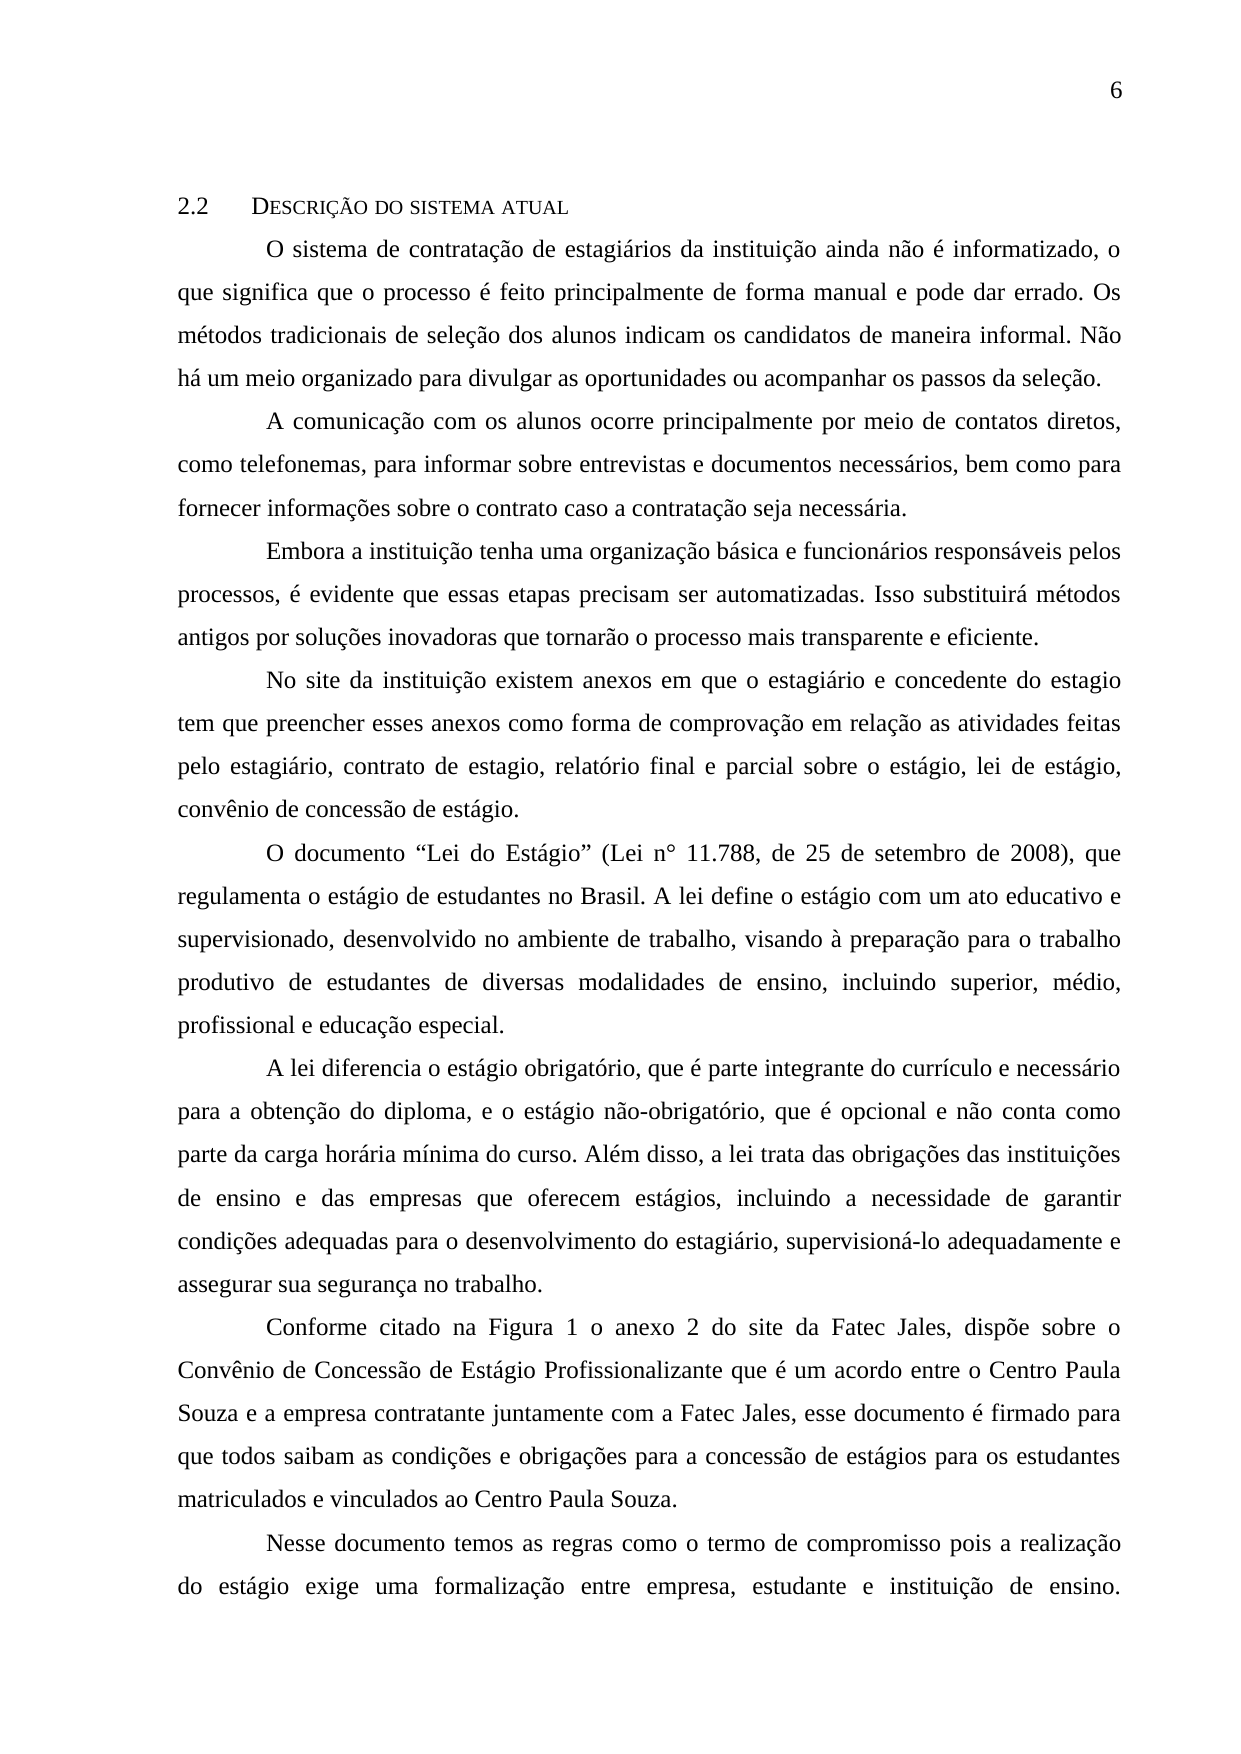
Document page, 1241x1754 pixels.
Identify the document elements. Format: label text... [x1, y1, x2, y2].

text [177, 1528, 1122, 1599]
text Embora a instituição tenha uma organização básica e funcionários responsáveis pelos processos, é evidente que essas etapas precisam ser automatizadas. Isso substituirá métodos antigos por soluções inovadoras que tornarão o processo mais transparente e eficiente. [177, 536, 1122, 651]
text A comunicação com os alunos ocorre principalmente por meio de contatos diretos, como telefonemas, para informar sobre entrevistas e documentos necessários, bem como para fornecer informações sobre o contrato caso a contratação seja necessária. [177, 406, 1122, 521]
text No site da instituição existem anexos em que o estagiário e concedente do estagio tem que preencher esses anexos como forma de comprovação em relação as atividades feitas pelo estagiário, contrato de estagio, relatório final e parcial sobre o estágio, lei de estágio, convênio de concessão de estágio. [177, 665, 1122, 823]
subtitle Descrição do sistema atual [177, 191, 1122, 219]
text O documento “Lei do Estágio” (Lei n° 11.788, de 25 de setembro de 2008), que regulamenta o estágio de estudantes no Brasil. A lei define o estágio com um ato educativo e supervisionado, desenvolvido no ambiente de trabalho, visando à preparação para o trabalho produtivo de estudantes de diversas modalidades de ensino, incluindo superior, médio, profissional e educação especial. [177, 838, 1122, 1039]
text Conforme citado na Figura 1 o anexo 2 do site da Fatec Jales, dispõe sobre o Convênio de Concessão de Estágio Profissionalizante que é um acordo entre o Centro Paula Souza e a empresa contratante juntamente com a Fatec Jales, esse documento é firmado para que todos saibam as condições e obrigações para a concessão de estágios para os estudantes matriculados e vinculados ao Centro Paula Souza. [177, 1312, 1122, 1513]
text O sistema de contratação de estagiários da instituição ainda não é informatizado, o que significa que o processo é feito principalmente de forma manual e pode dar errado. Os métodos tradicionais de seleção dos alunos indicam os candidatos de maneira informal. Não há um meio organizado para divulgar as oportunidades ou acompanhar os passos da seleção. [177, 234, 1122, 392]
text A lei diferencia o estágio obrigatório, que é parte integrante do currículo e necessário para a obtenção do diploma, e o estágio não-obrigatório, que é opcional e não conta como parte da carga horária mínima do curso. Além disso, a lei trata das obrigações das instituições de ensino e das empresas que oferecem estágios, incluindo a necessidade de garantir condições adequadas para o desenvolvimento do estagiário, supervisioná-lo adequadamente e assegurar sua segurança no trabalho. [177, 1053, 1122, 1298]
